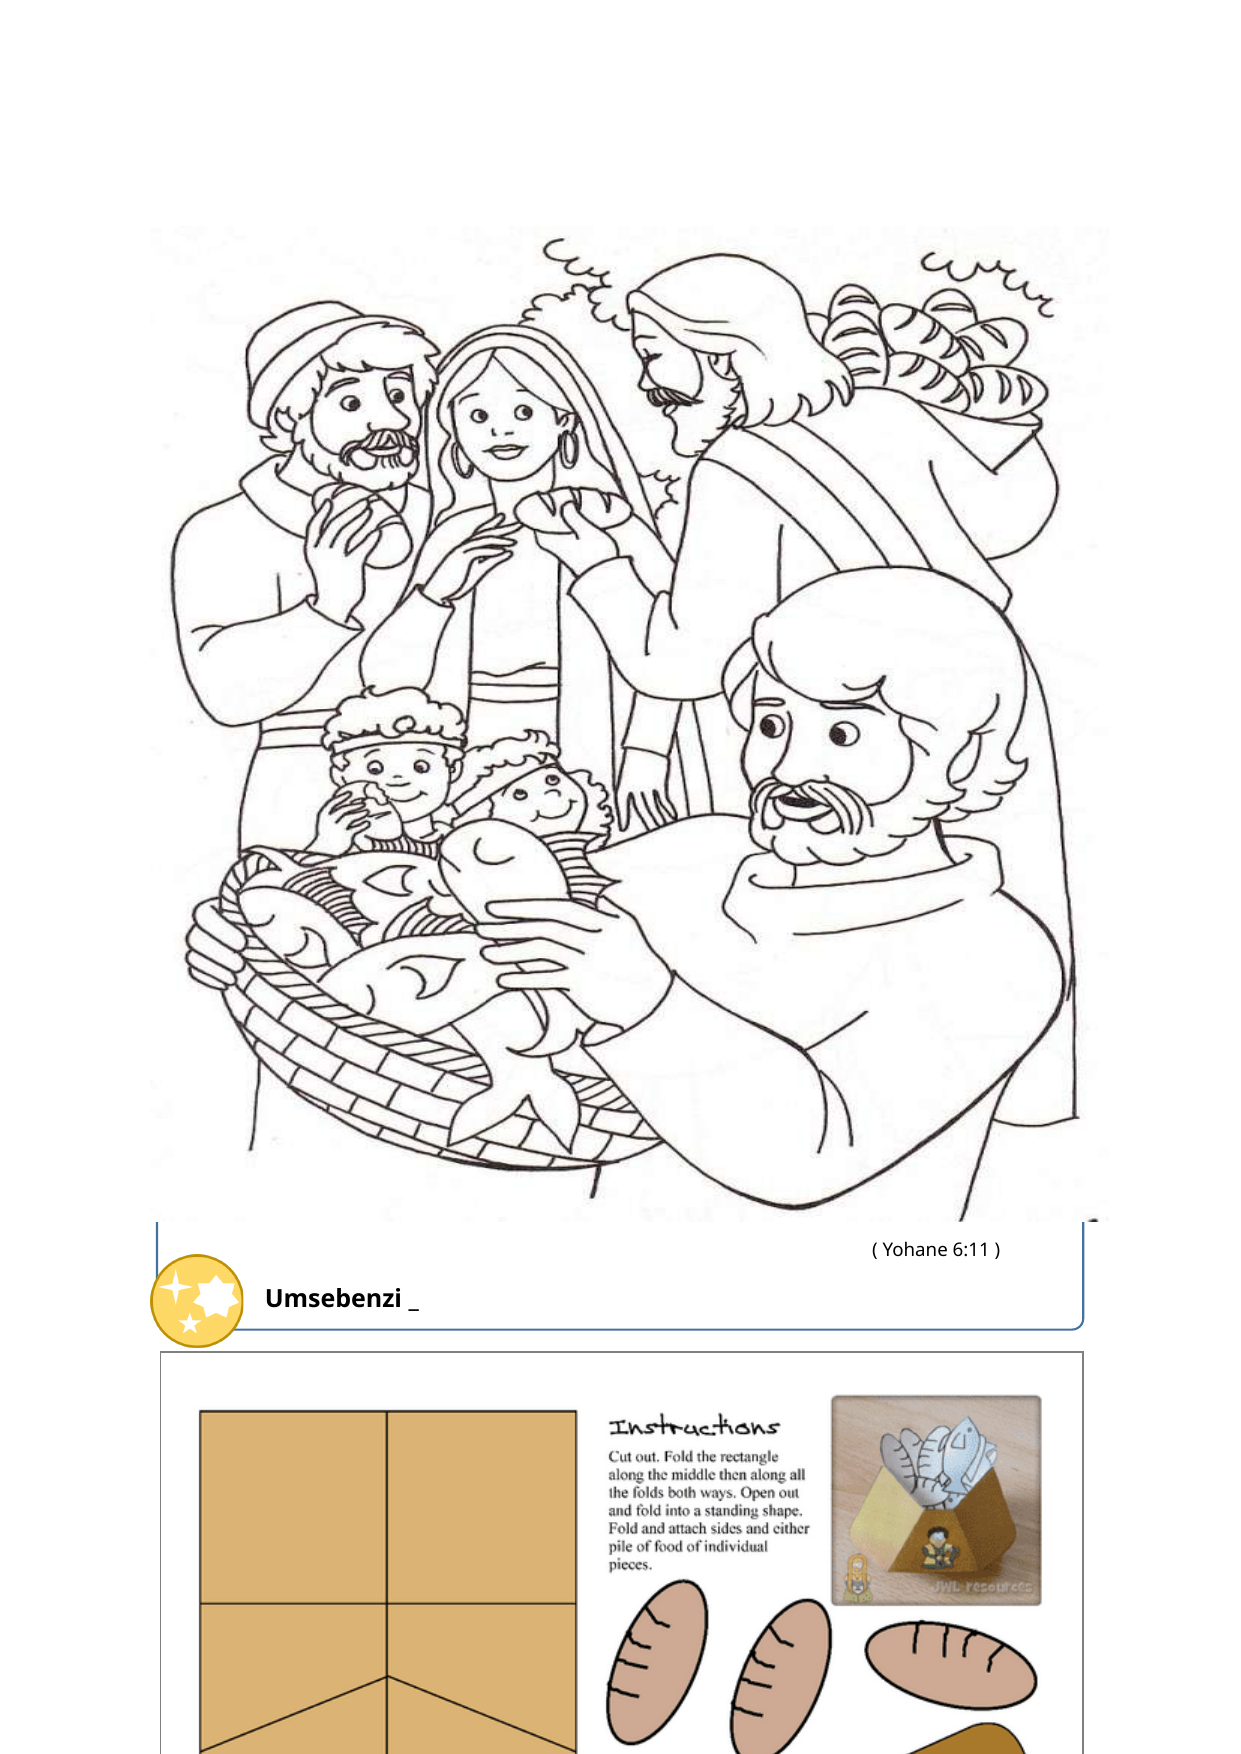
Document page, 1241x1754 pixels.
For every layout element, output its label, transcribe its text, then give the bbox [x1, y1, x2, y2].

text ( Yohane 6:11 ) [159, 1236, 1082, 1262]
text Umsebenzi _ [244, 1281, 1082, 1314]
picture [161, 1353, 1082, 1754]
picture [150, 226, 1110, 1222]
picture [150, 1254, 244, 1348]
